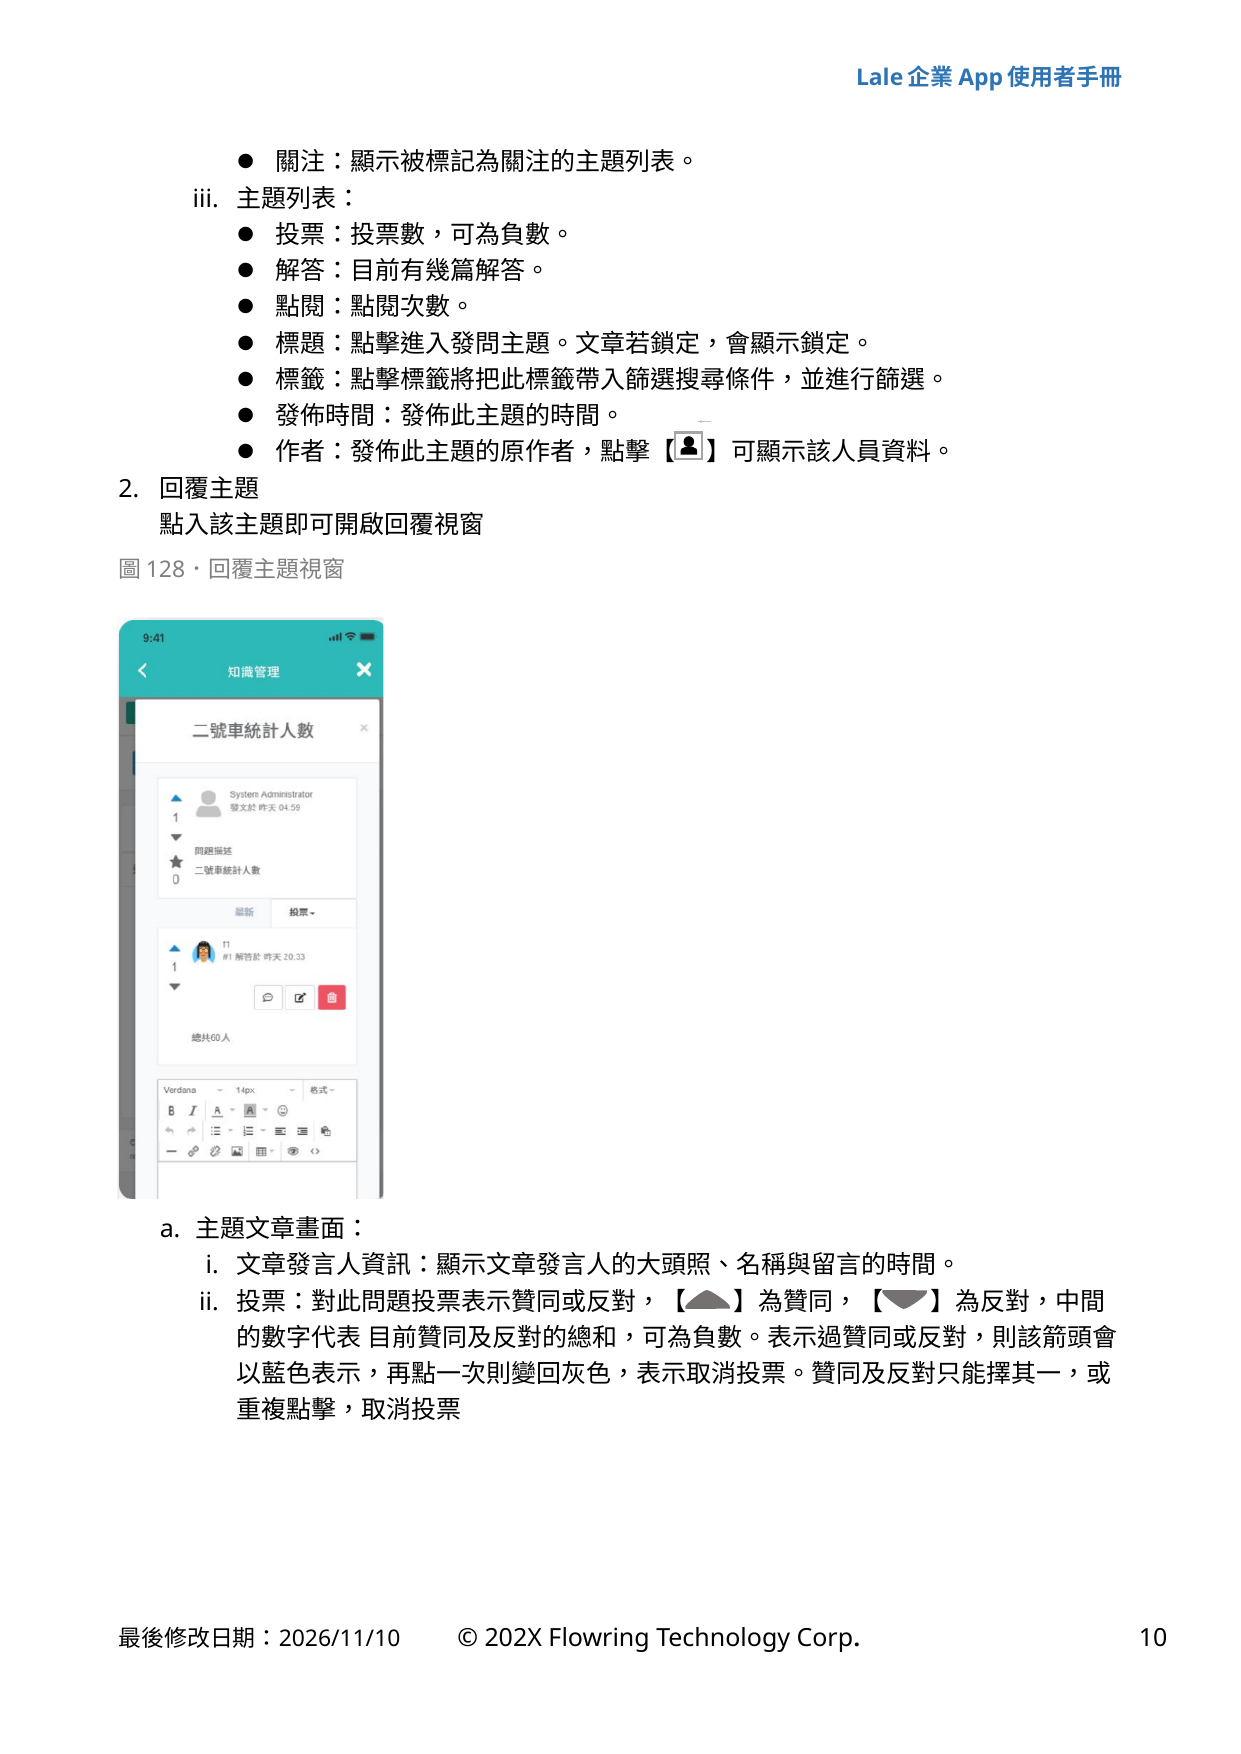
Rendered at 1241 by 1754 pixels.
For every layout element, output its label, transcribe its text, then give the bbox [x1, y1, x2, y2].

list 解答：目前有幾篇解答。 [236, 251, 1122, 287]
list 主題列表： [218, 178, 1122, 214]
list 投票：投票數，可為負數。 [236, 214, 1122, 251]
list 作者：發佈此主題的原作者，點擊【】可顯示該人員資料。 [236, 432, 1122, 468]
picture [117, 617, 384, 1199]
list 主題文章畫面： [159, 595, 1122, 1245]
list 文章發言人資訊：顯示文章發言人的大頭照、名稱與留言的時間。 [218, 1245, 1122, 1281]
list 點閱：點閱次數。 [236, 287, 1122, 323]
list 回覆主題 [118, 468, 1122, 504]
list 標籤：點擊標籤將把此標籤帶入篩選搜尋條件，並進行篩選。 [236, 359, 1122, 396]
text 圖128．回覆主題視窗 [118, 551, 1122, 584]
list 標題：點擊進入發問主題。文章若鎖定，會顯示鎖定。 [236, 323, 1122, 359]
list 點入該主題即可開啟回覆視窗 [159, 504, 1122, 541]
list 關注：顯示被標記為關注的主題列表。 [236, 142, 1122, 178]
list 投票：對此問題投票表示贊同或反對，【】為贊同，【】為反對，中間的數字代表 目前贊同及反對的總和，可為負數。表示過贊同或反對，則該箭頭會以藍色表示，再點一次則變回灰色，表示取消投票。贊同及反對只能擇其一，或重複點擊，取消投票 [218, 1281, 1122, 1426]
list 發佈時間：發佈此主題的時間。 [236, 396, 1122, 432]
